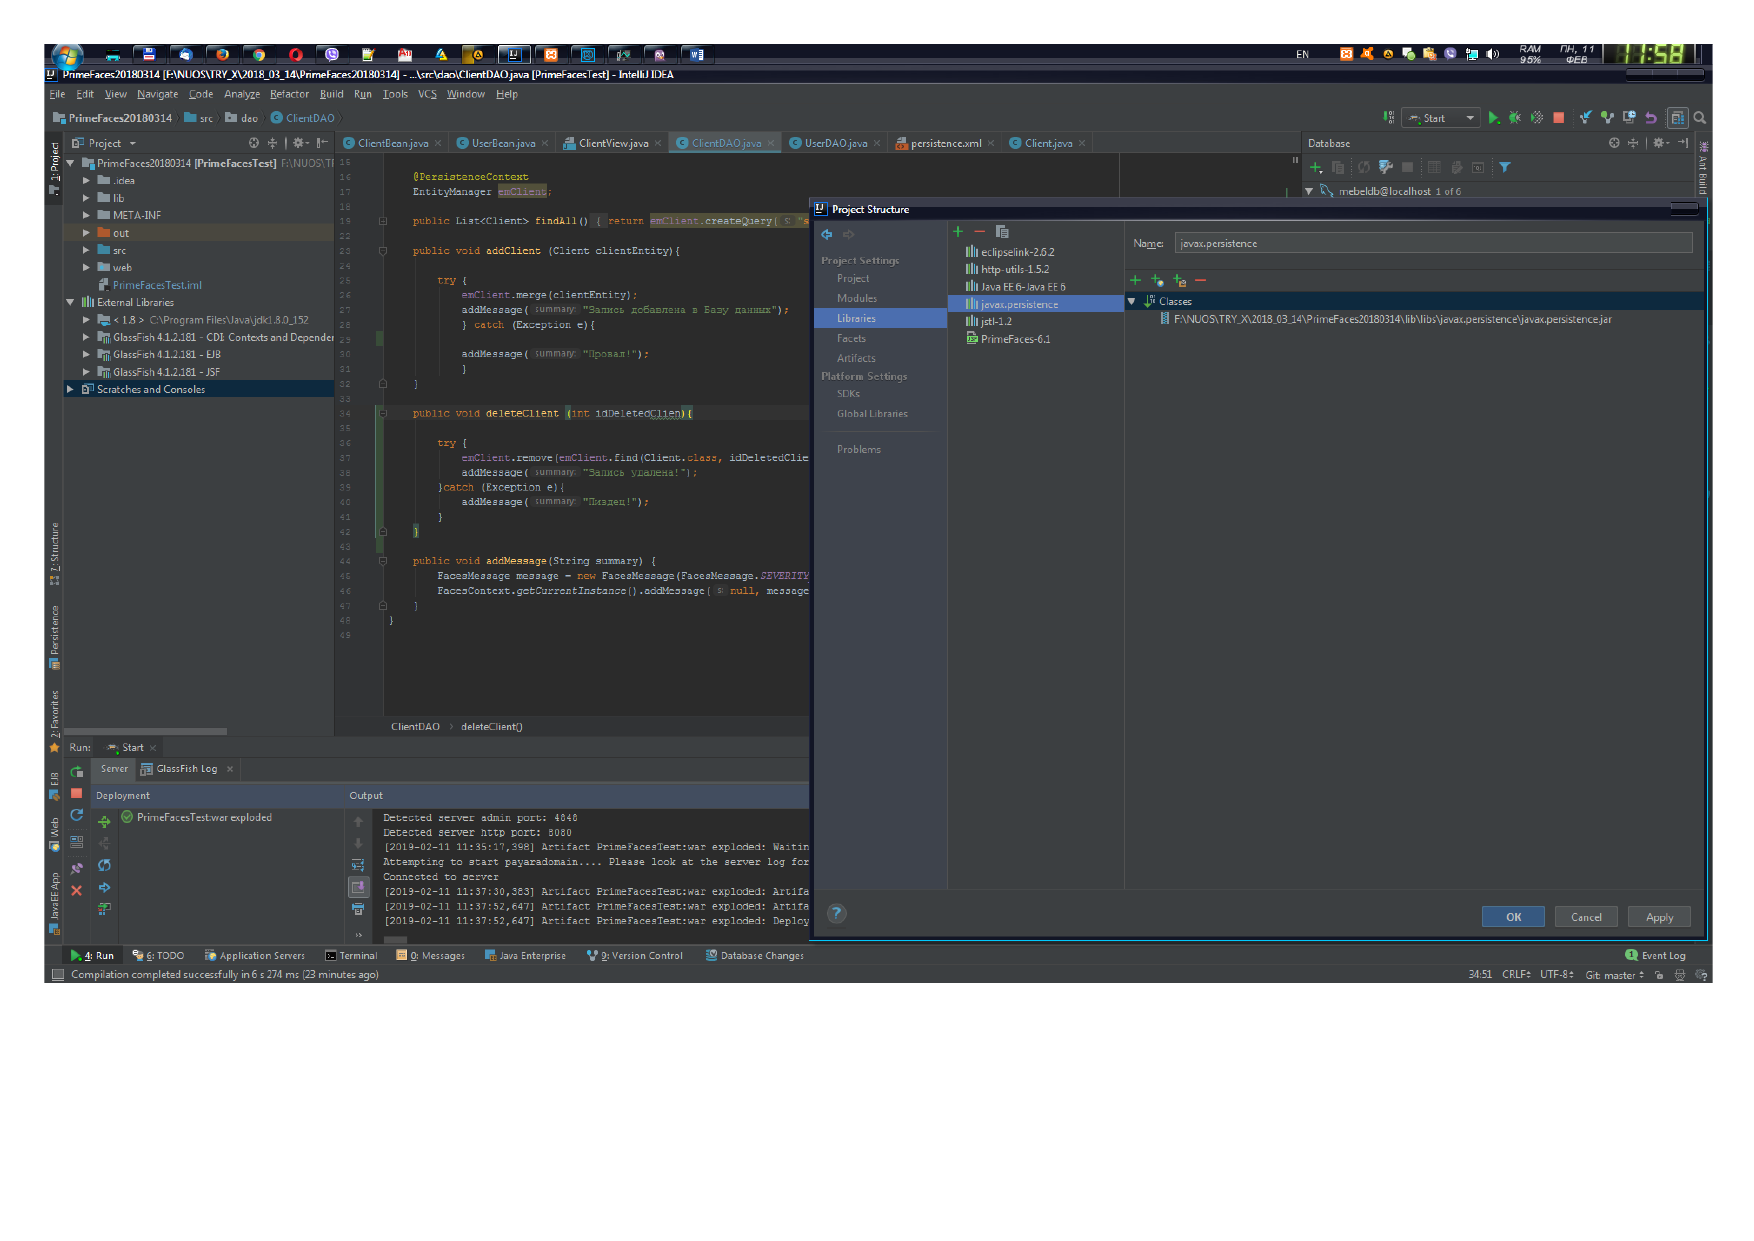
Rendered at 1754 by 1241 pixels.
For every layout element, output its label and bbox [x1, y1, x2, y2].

picture [44, 44, 1713, 983]
